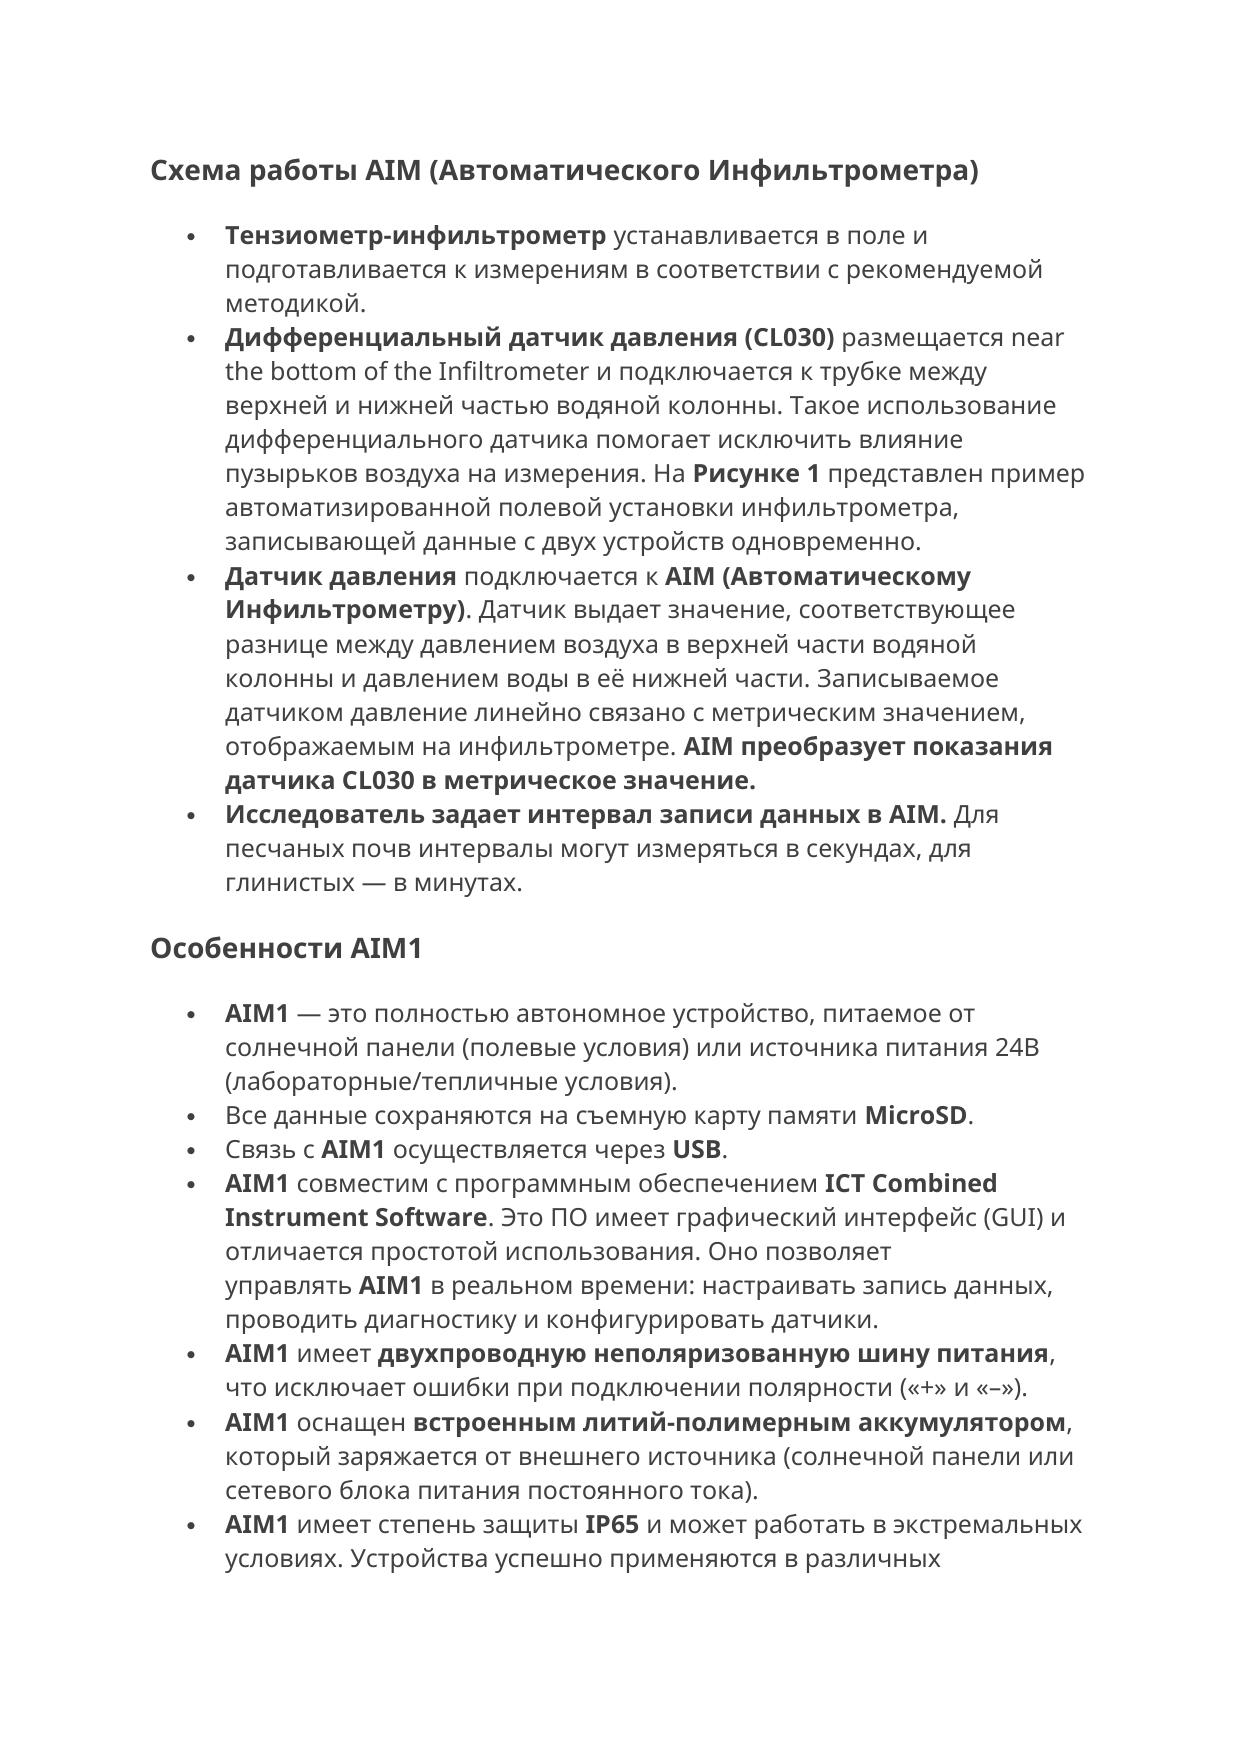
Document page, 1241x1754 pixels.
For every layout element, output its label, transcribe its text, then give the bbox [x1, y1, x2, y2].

list Дифференциальный датчик давления (CL030) размещается near the bottom of the Infiltrometer и подключается к трубке между верхней и нижней частью водяной колонны. Такое использование дифференциального датчика помогает исключить влияние пузырьков воздуха на измерения. На Рисунке 1 представлен пример автоматизированной полевой установки инфильтрометра, записывающей данные с двух устройств одновременно. [187, 320, 1090, 558]
list AIM1 имеет двухпроводную неполяризованную шину питания, что исключает ошибки при подключении полярности («+» и «–»). [187, 1336, 1090, 1404]
list AIM1 — это полностью автономное устройство, питаемое от солнечной панели (полевые условия) или источника питания 24В (лабораторные/тепличные условия). [187, 995, 1090, 1098]
list Исследователь задает интервал записи данных в AIM. Для песчаных почв интервалы могут измеряться в секундах, для глинистых — в минутах. [187, 797, 1090, 899]
list Все данные сохраняются на съемную карту памяти MicroSD. [187, 1098, 1090, 1132]
list Тензиометр-инфильтрометр устанавливается в поле и подготавливается к измерениям в соответствии с рекомендуемой методикой. [187, 217, 1090, 320]
list Датчик давления подключается к AIM (Автоматическому Инфильтрометру). Датчик выдает значение, соответствующее разнице между давлением воздуха в верхней части водяной колонны и давлением воды в её нижней части. Записываемое датчиком давление линейно связано с метрическим значением, отображаемым на инфильтрометре. AIM преобразует показания датчика CL030 в метрическое значение. [187, 558, 1090, 797]
list Связь с AIM1 осуществляется через USB. [187, 1132, 1090, 1166]
list AIM1 оснащен встроенным литий-полимерным аккумулятором, который заряжается от внешнего источника (солнечной панели или сетевого блока питания постоянного тока). [187, 1404, 1090, 1506]
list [187, 1506, 1090, 1574]
subtitle Особенности AIM1 [150, 928, 1090, 966]
list AIM1 совместим с программным обеспечением ICT Combined Instrument Software. Это ПО имеет графический интерфейс (GUI) и отличается простотой использования. Оно позволяет управлять AIM1 в реальном времени: настраивать запись данных, проводить диагностику и конфигурировать датчики. [187, 1166, 1090, 1336]
subtitle Схема работы AIM (Автоматического Инфильтрометра) [150, 150, 1090, 188]
